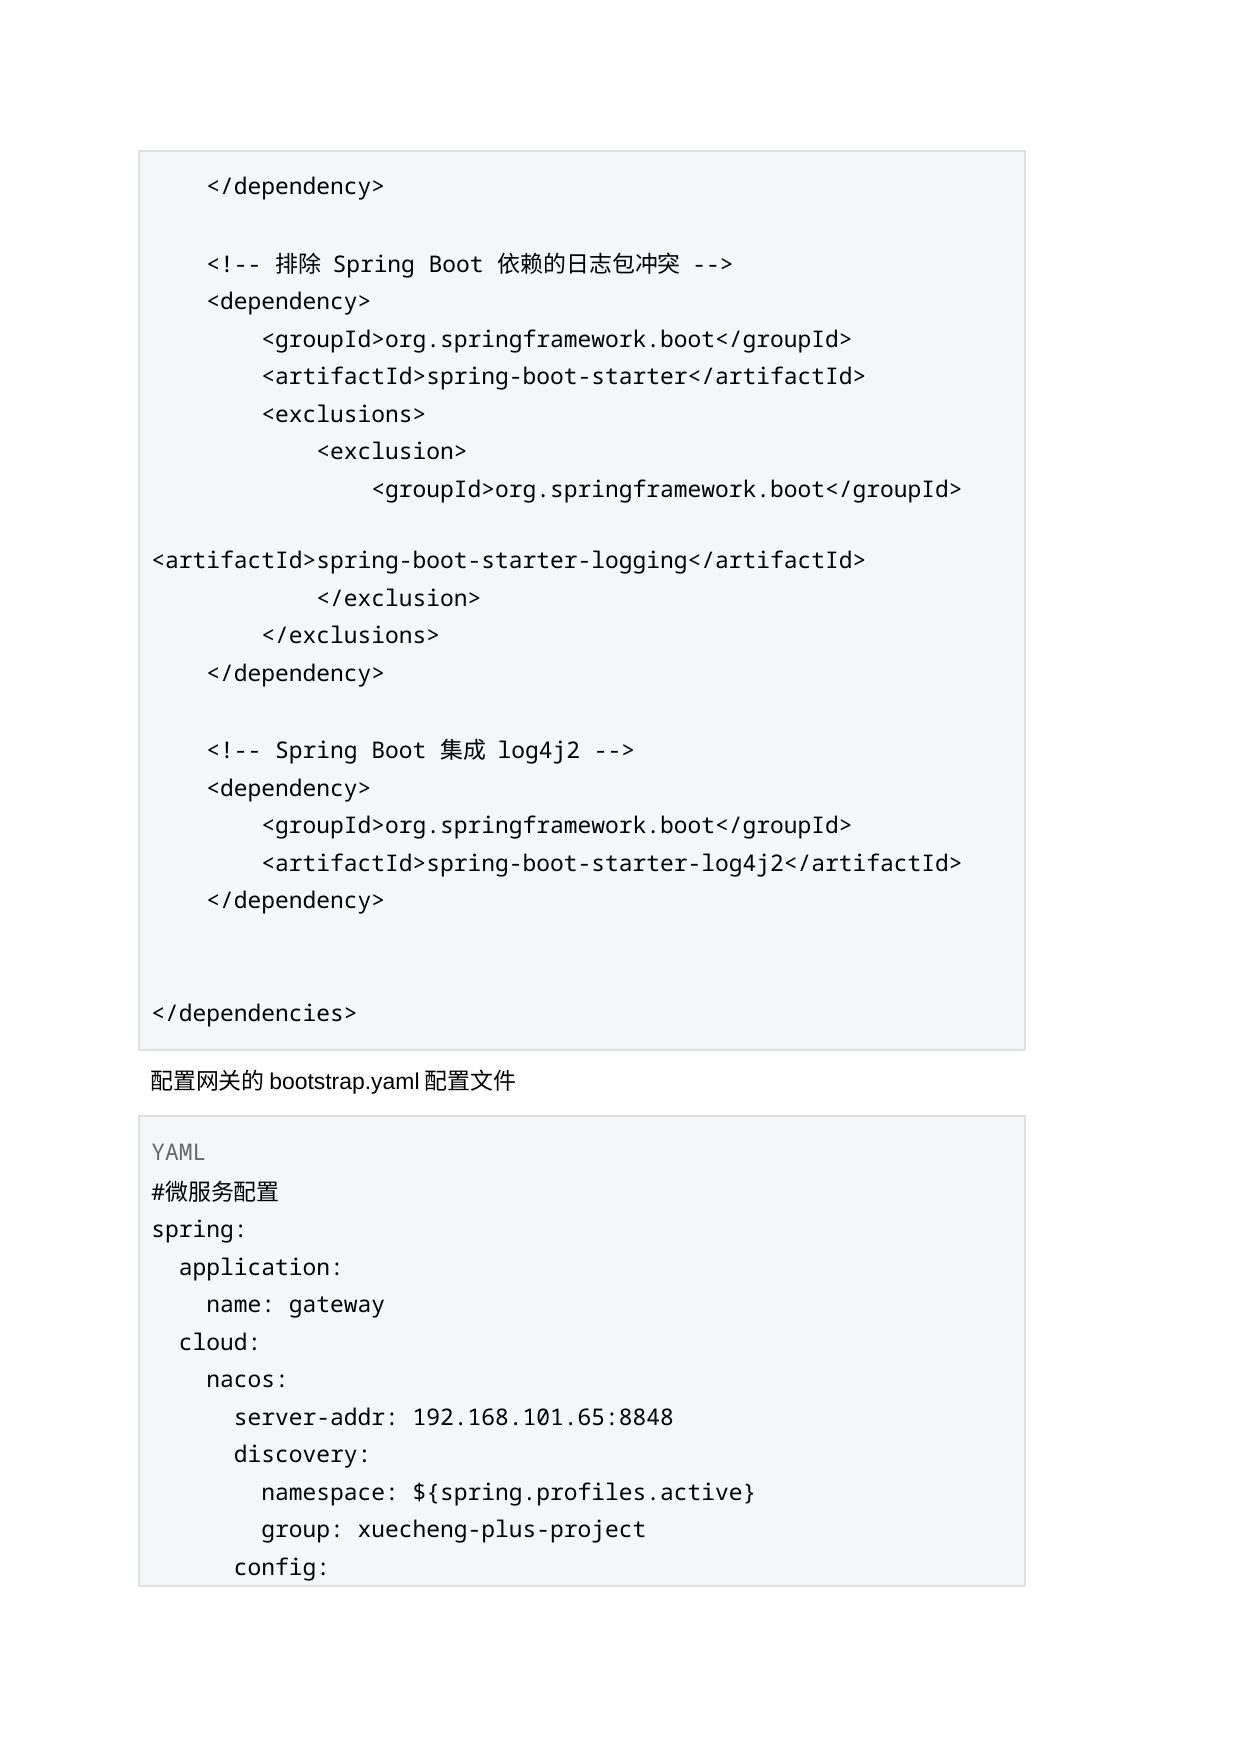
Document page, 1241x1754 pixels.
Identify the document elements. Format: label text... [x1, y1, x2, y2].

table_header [140, 1117, 1024, 1585]
text 配置网关的bootstrap.yaml配置文件 [150, 1063, 1090, 1096]
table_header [140, 152, 1024, 1049]
